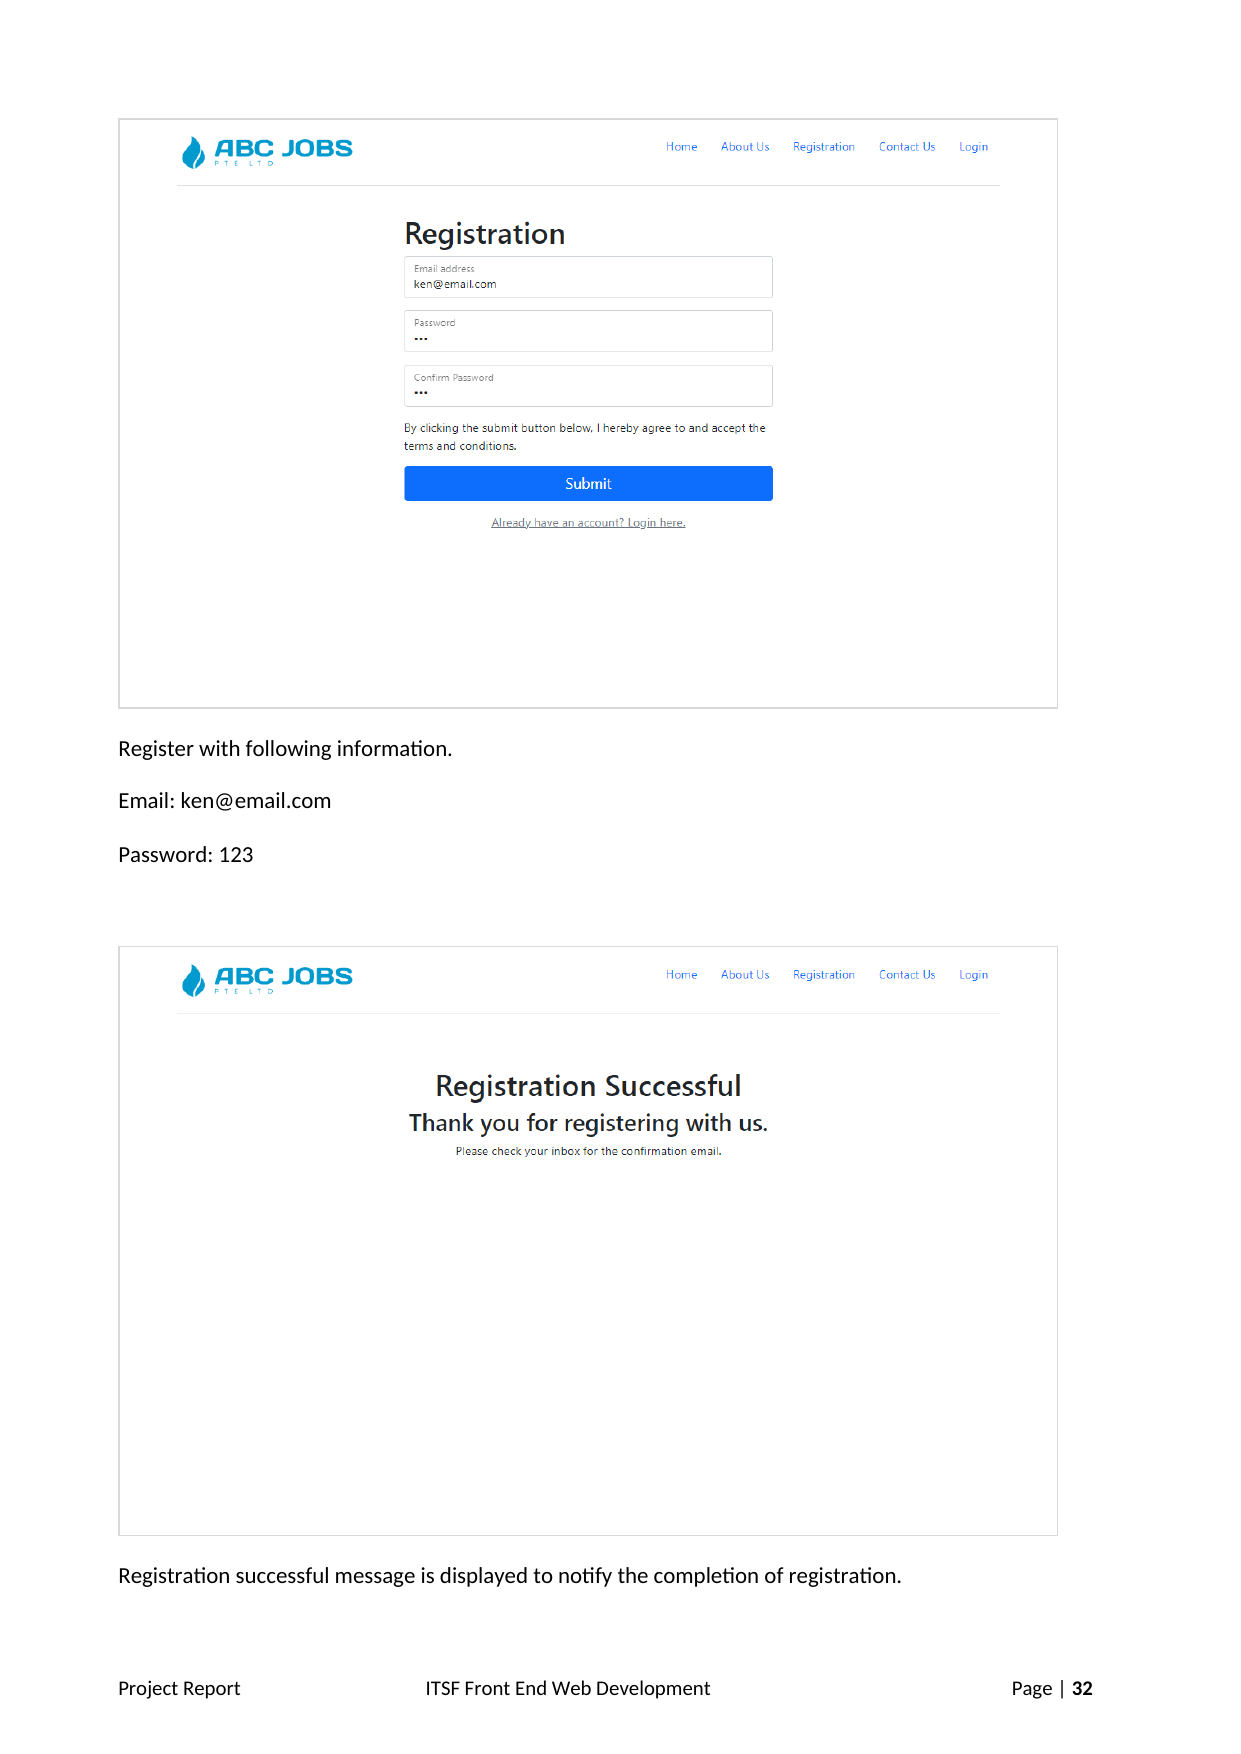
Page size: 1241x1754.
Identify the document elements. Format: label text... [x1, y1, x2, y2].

text Password: 123 [118, 840, 1122, 868]
text Email: ken@email.com [118, 787, 1122, 815]
picture [120, 947, 1057, 1535]
text Register with following information. [118, 734, 1122, 762]
text Registration successful message is displayed to notify the completion of registration. [118, 1561, 1122, 1589]
picture [120, 120, 1057, 707]
